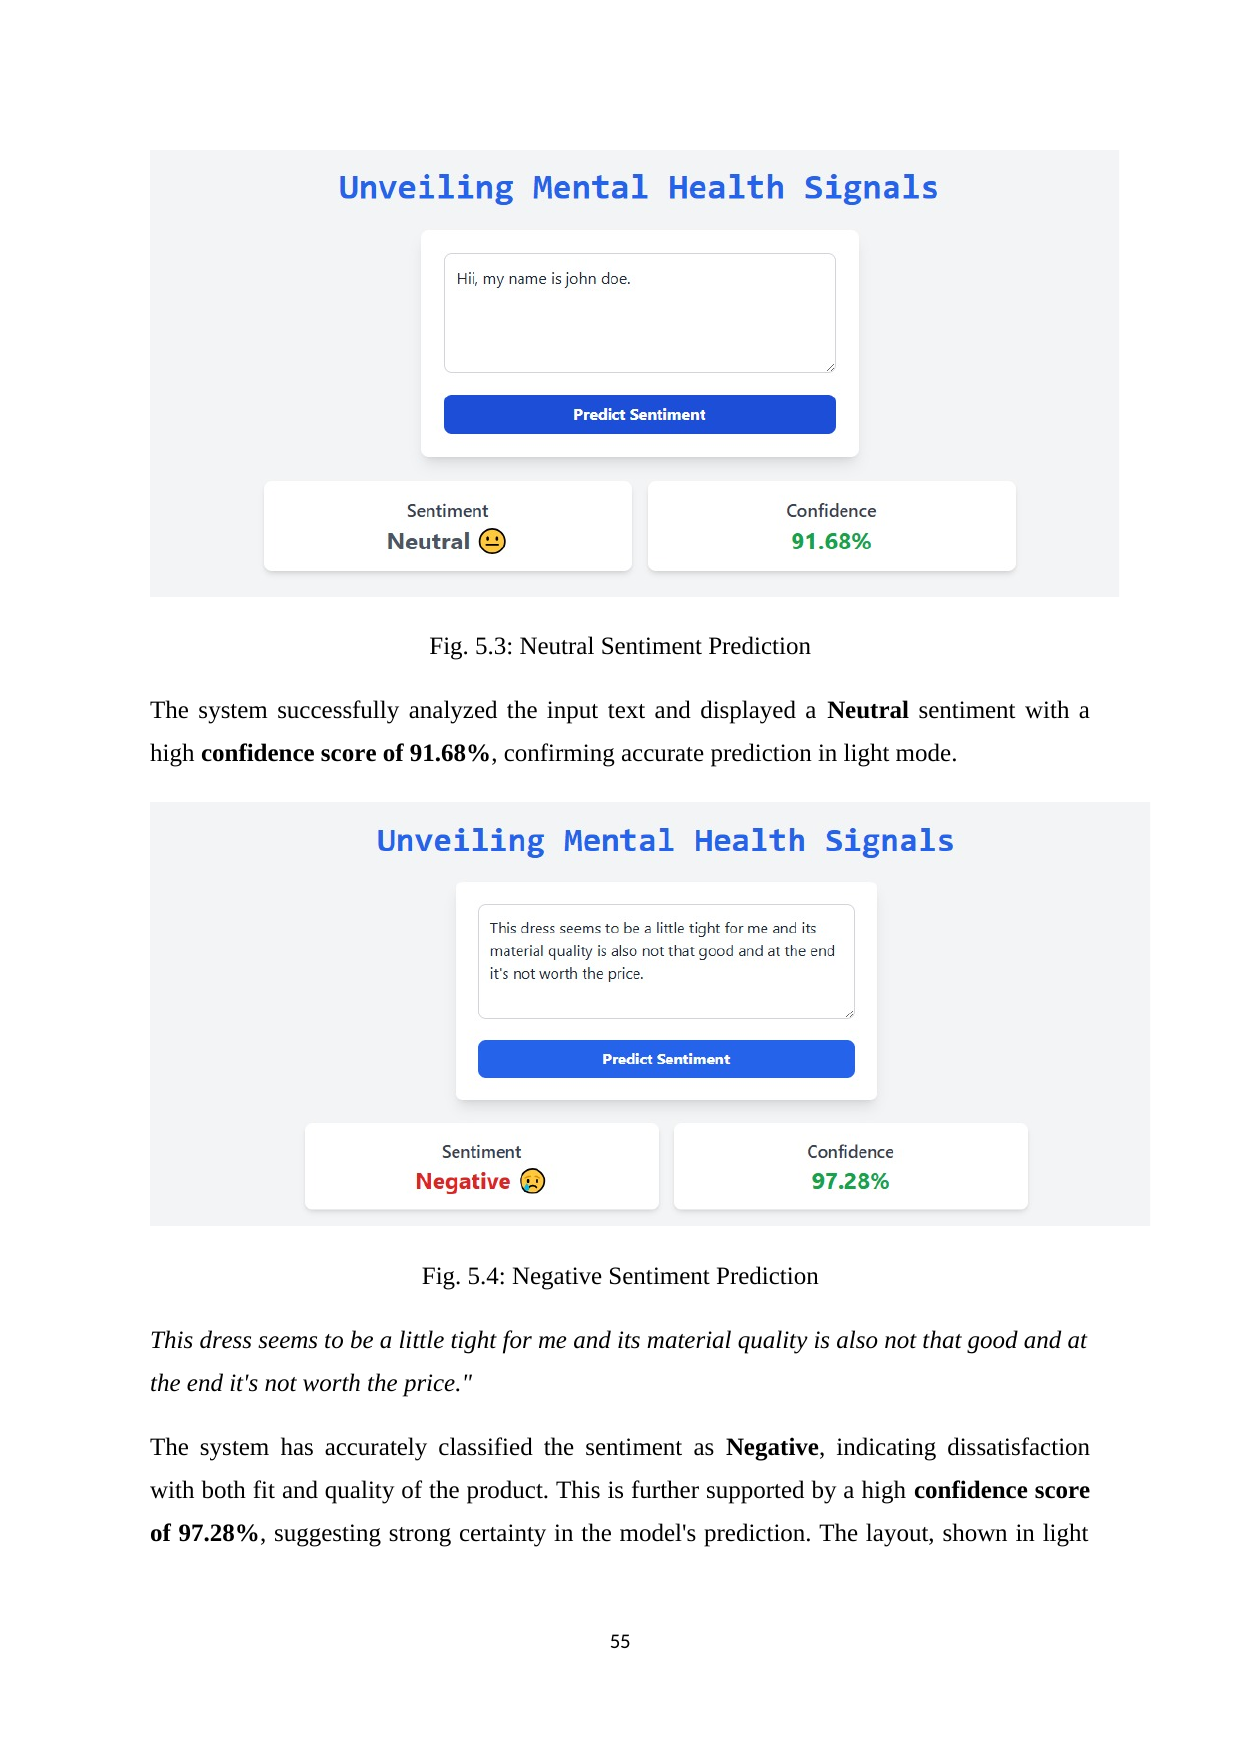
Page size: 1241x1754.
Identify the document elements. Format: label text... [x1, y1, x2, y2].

text This dress seems to be a little tight for me and its material quality is also not that good and at the end it's not worth the price." [150, 1325, 1090, 1397]
text The system successfully analyzed the input text and displayed a Neutral sentiment with a high confidence score of 91.68%, confirming accurate prediction in light mode. [150, 695, 1090, 767]
picture [150, 150, 1120, 597]
text Fig. 5.3: Neutral Sentiment Prediction [150, 631, 1090, 660]
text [150, 1432, 1090, 1547]
picture [150, 802, 1151, 1226]
text Fig. 5.4: Negative Sentiment Prediction [150, 1261, 1090, 1289]
